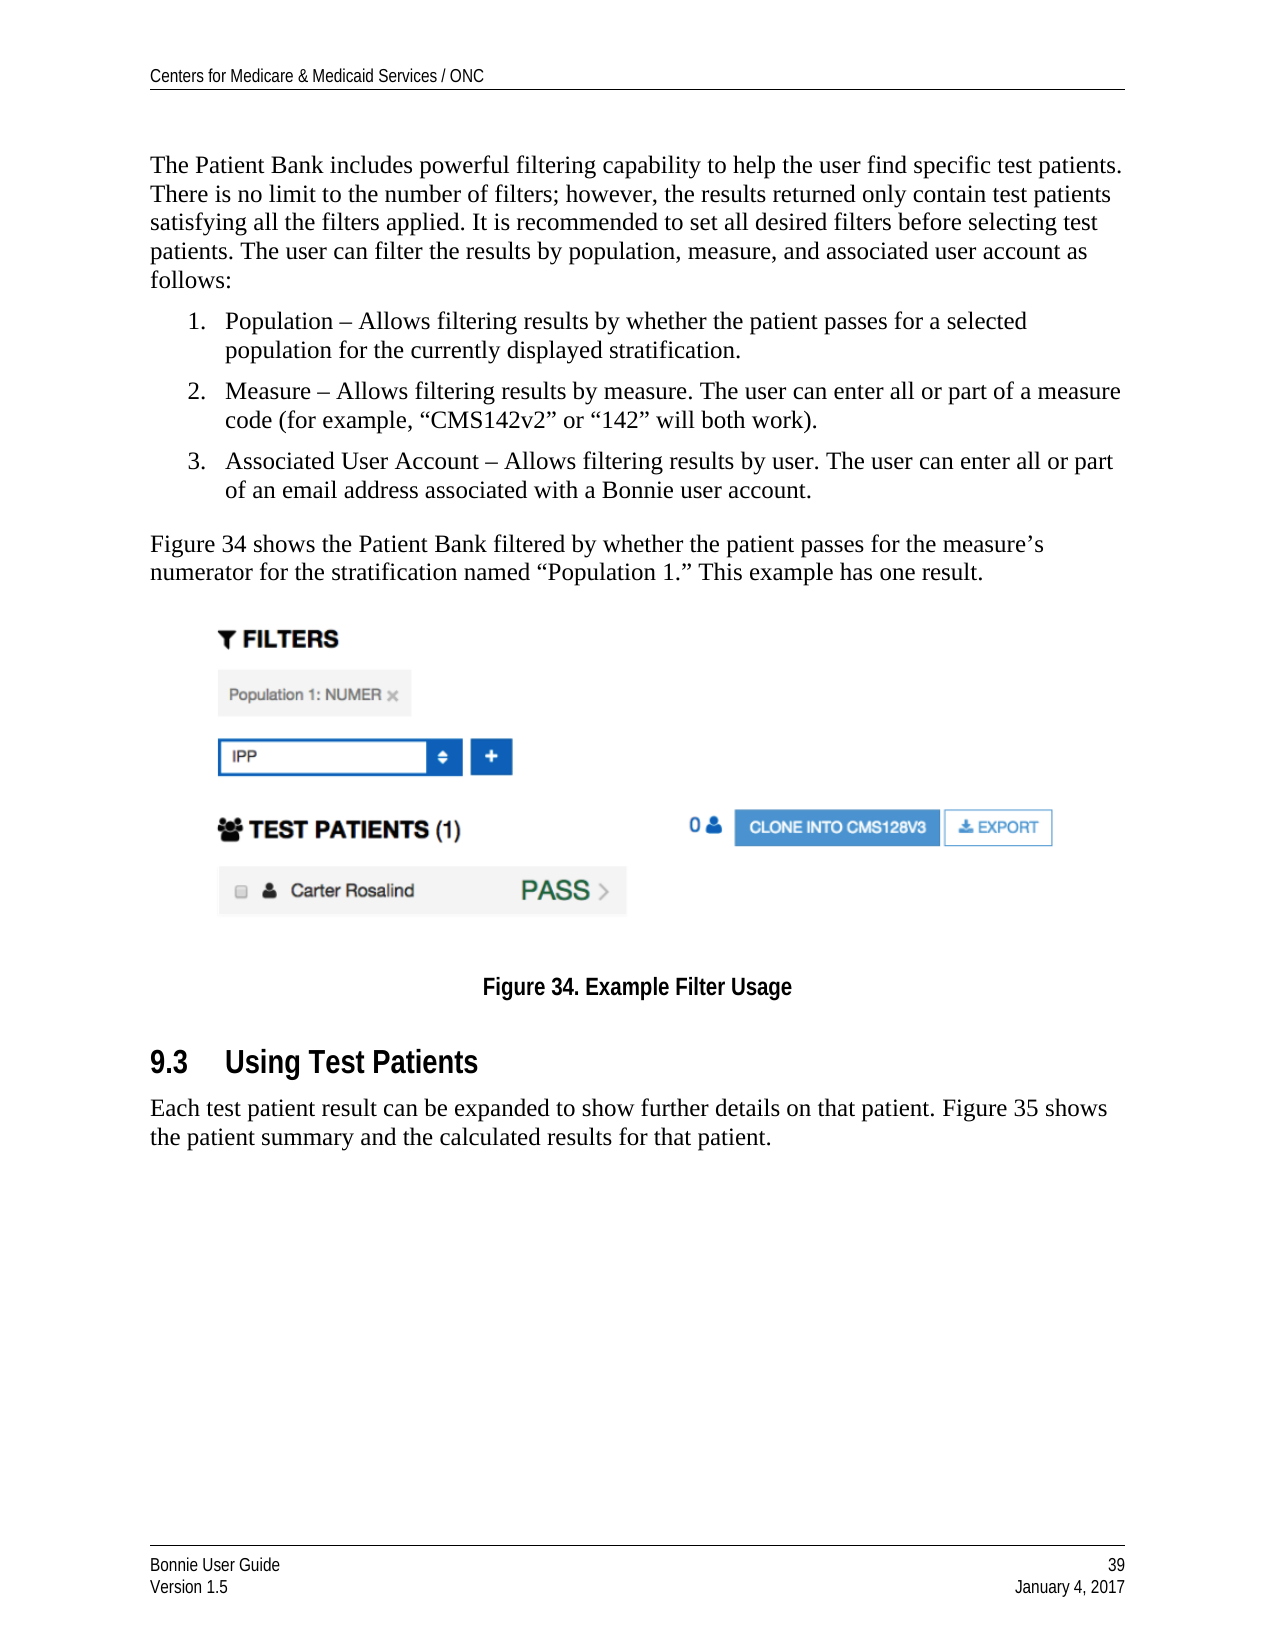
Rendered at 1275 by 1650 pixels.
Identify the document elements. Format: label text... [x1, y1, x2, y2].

text Figure 34. Example Filter Usage [150, 972, 1125, 1000]
picture [198, 611, 1077, 960]
list Associated User Account – Allows filtering results by user. The user can enter all or part of an email address associated with a Bonnie user account. [187, 446, 1125, 504]
text Each test patient result can be expanded to show further details on that patient. Figure 35 shows the patient summary and the calculated results for that patient. [150, 1093, 1125, 1150]
list Population – Allows filtering results by whether the patient passes for a selected population for the currently displayed stratification. [187, 306, 1125, 364]
text Figure 34 shows the Patient Bank filtered by whether the patient passes for the measure’s numerator for the stratification named “Population 1.” This example has one result. [150, 529, 1125, 586]
subtitle Using Test Patients [150, 1042, 1125, 1080]
text The Patient Bank includes powerful filtering capability to help the user find specific test patients. There is no limit to the number of filters; however, the results returned only contain test patients satisfying all the filters applied. It is recommended to set all desired filters before selecting test patients. The user can filter the results by population, measure, and associated user account as follows: [150, 150, 1125, 294]
list Measure – Allows filtering results by measure. The user can enter all or part of a measure code (for example, “CMS142v2” or “142” will both work). [187, 376, 1125, 434]
